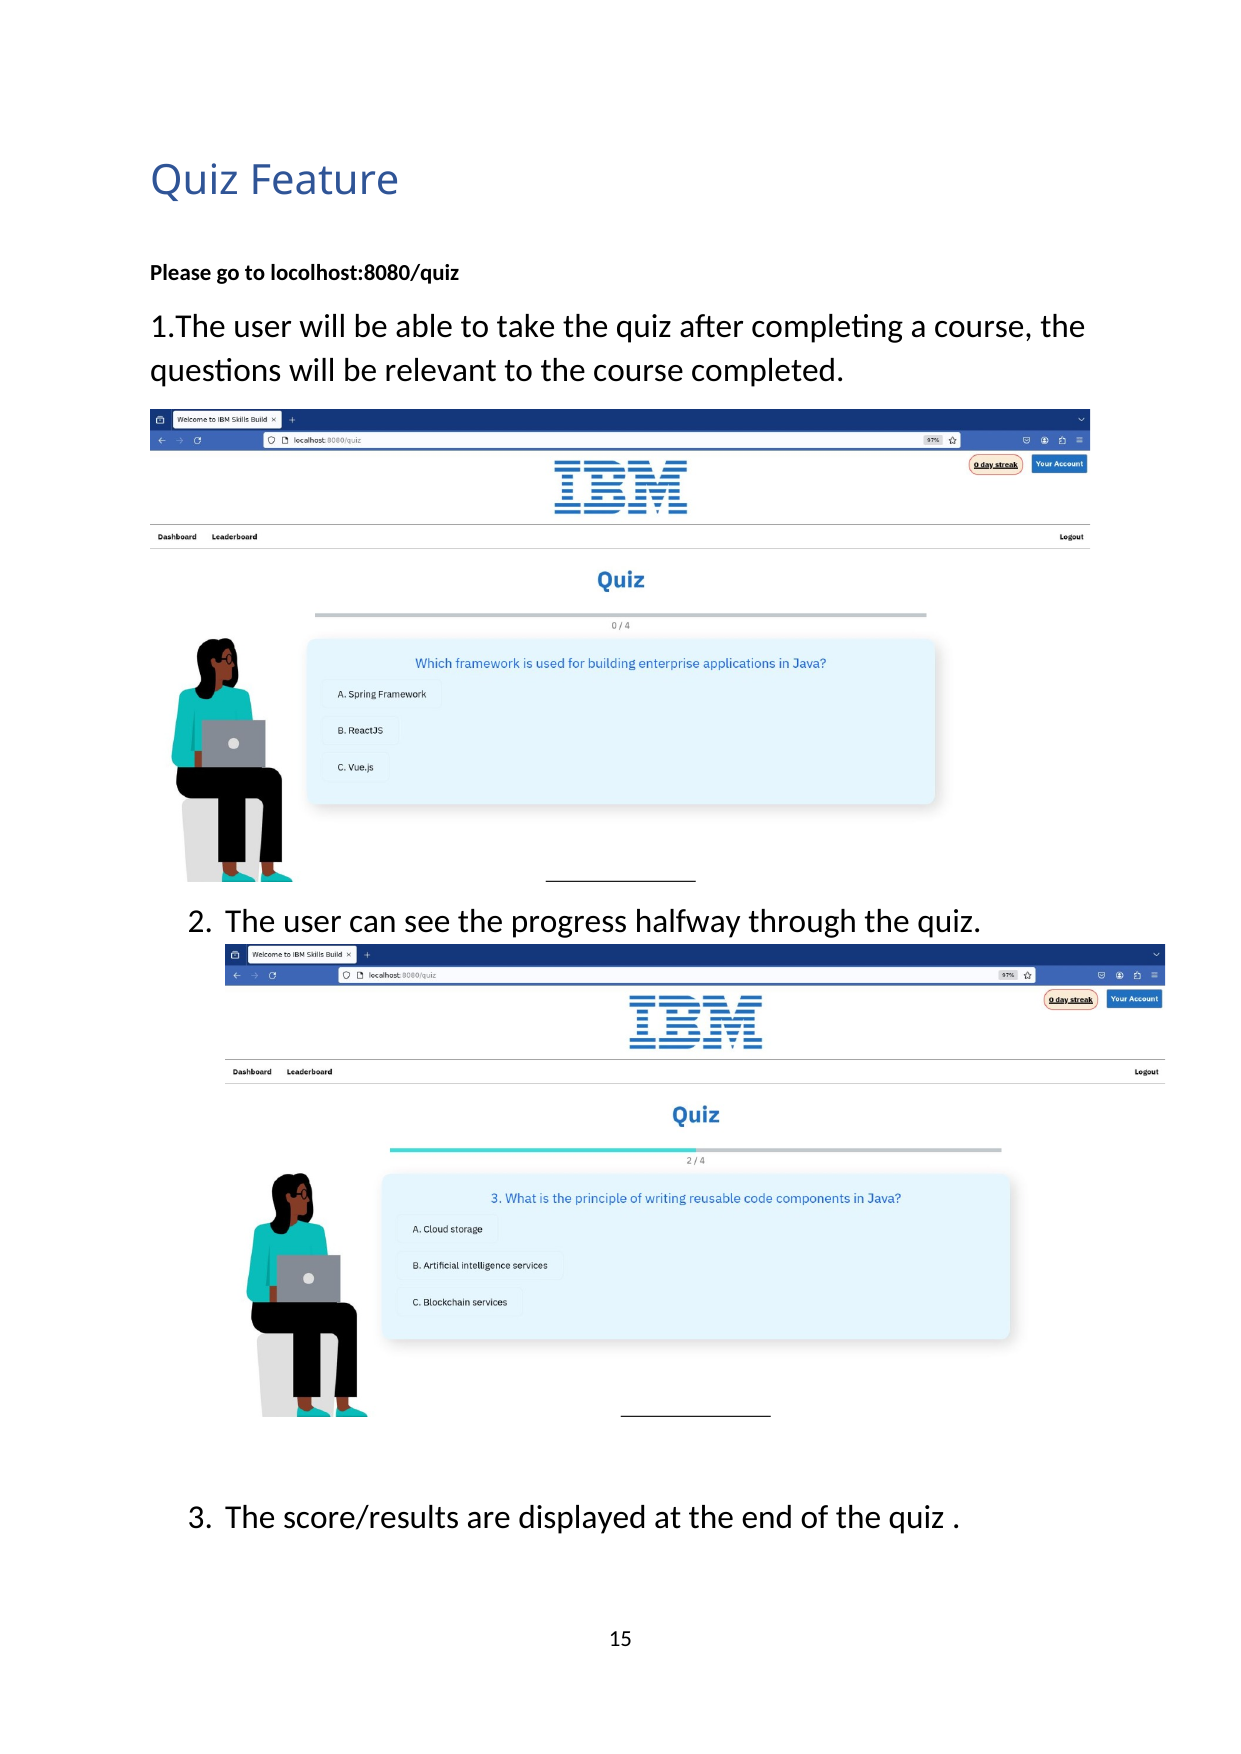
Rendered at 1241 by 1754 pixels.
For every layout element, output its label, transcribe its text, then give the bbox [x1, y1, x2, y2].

text 1.The user will be able to take the quiz after completing a course, the questions will be relevant to the course completed. [150, 305, 1090, 390]
text Please go to locolhost:8080/quiz [150, 258, 1090, 286]
picture [150, 409, 1091, 882]
list The user can see the progress halfway through the quiz. [187, 900, 1090, 941]
list The score/results are displayed at the end of the quiz . [187, 1496, 1090, 1536]
subtitle Quiz Feature [150, 150, 1090, 207]
picture [225, 944, 1166, 1417]
